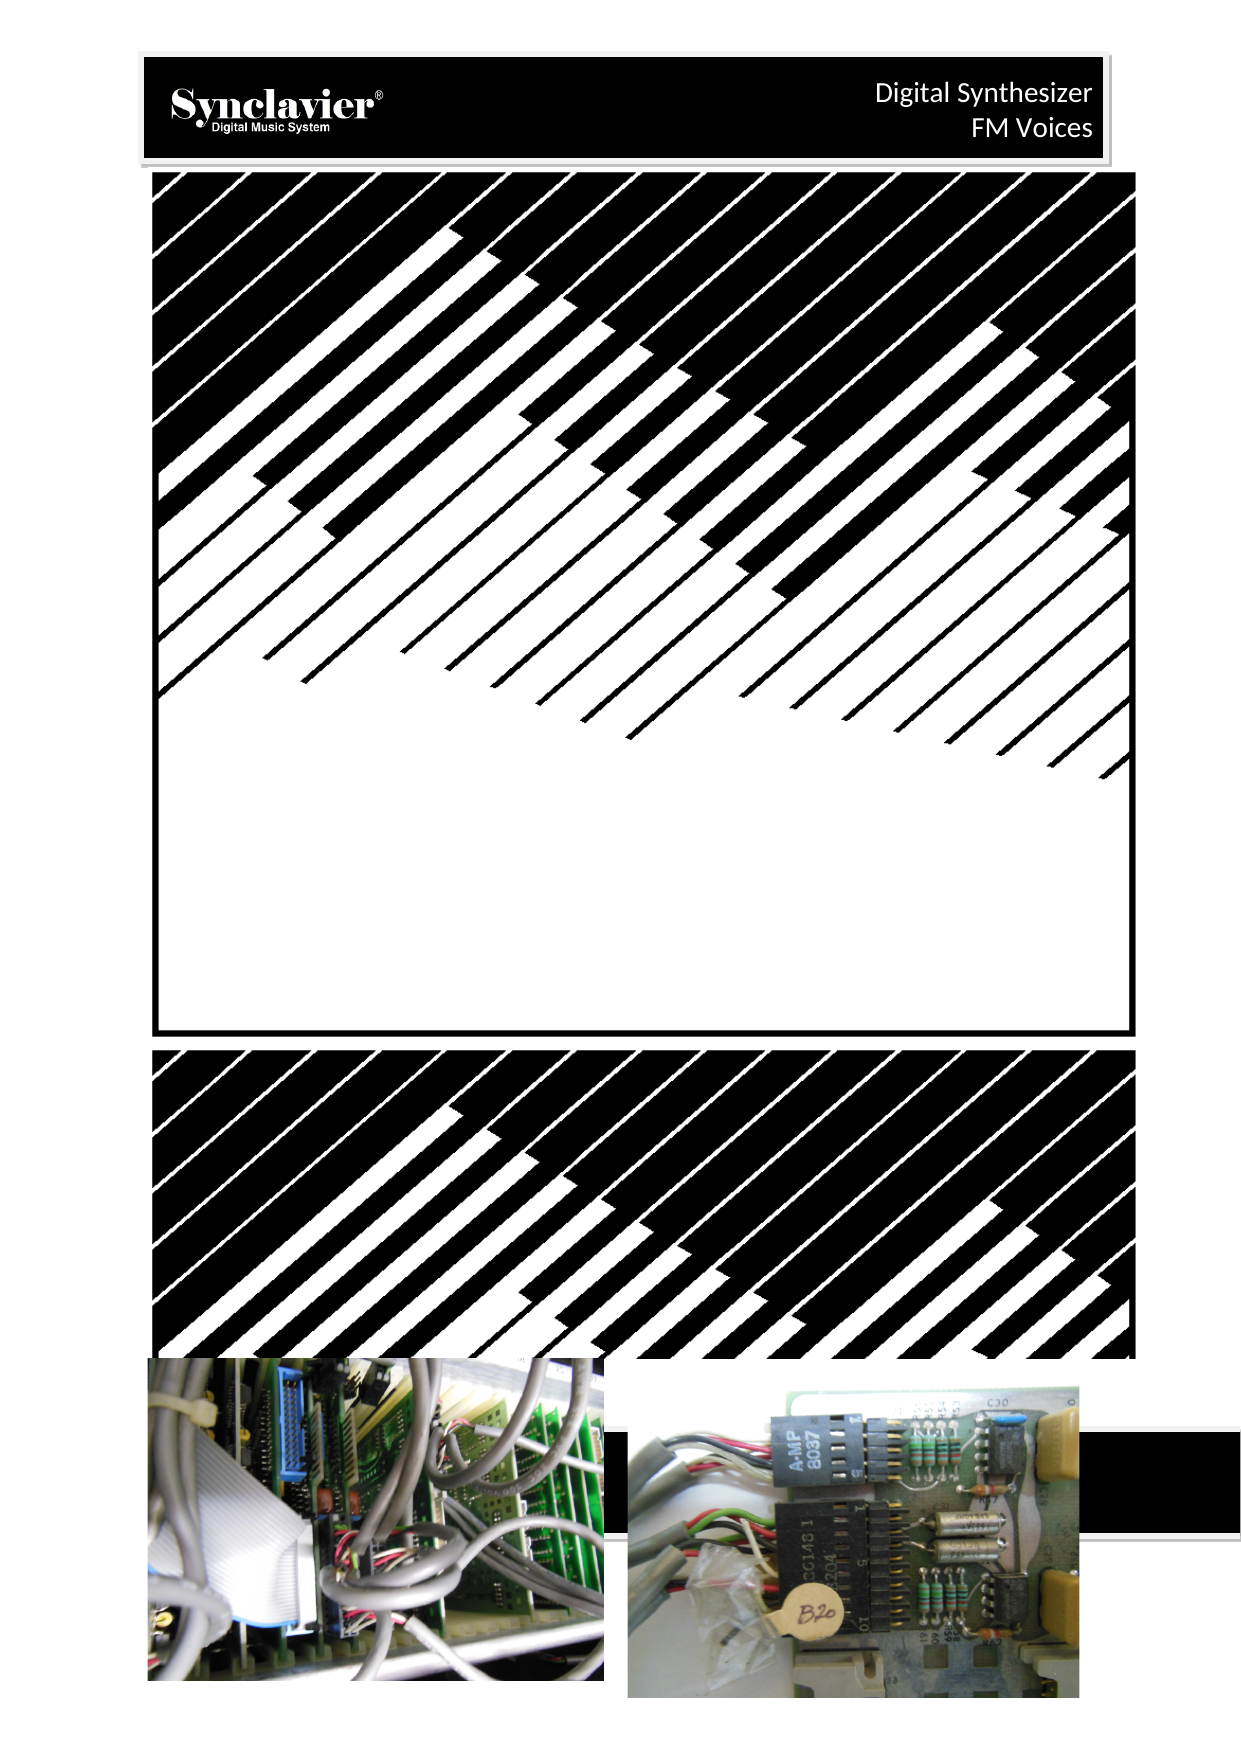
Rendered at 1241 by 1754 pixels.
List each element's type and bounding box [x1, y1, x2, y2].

picture [158, 70, 392, 142]
picture [147, 1045, 1143, 1681]
picture [147, 167, 1143, 1042]
picture [626, 1384, 1080, 1697]
